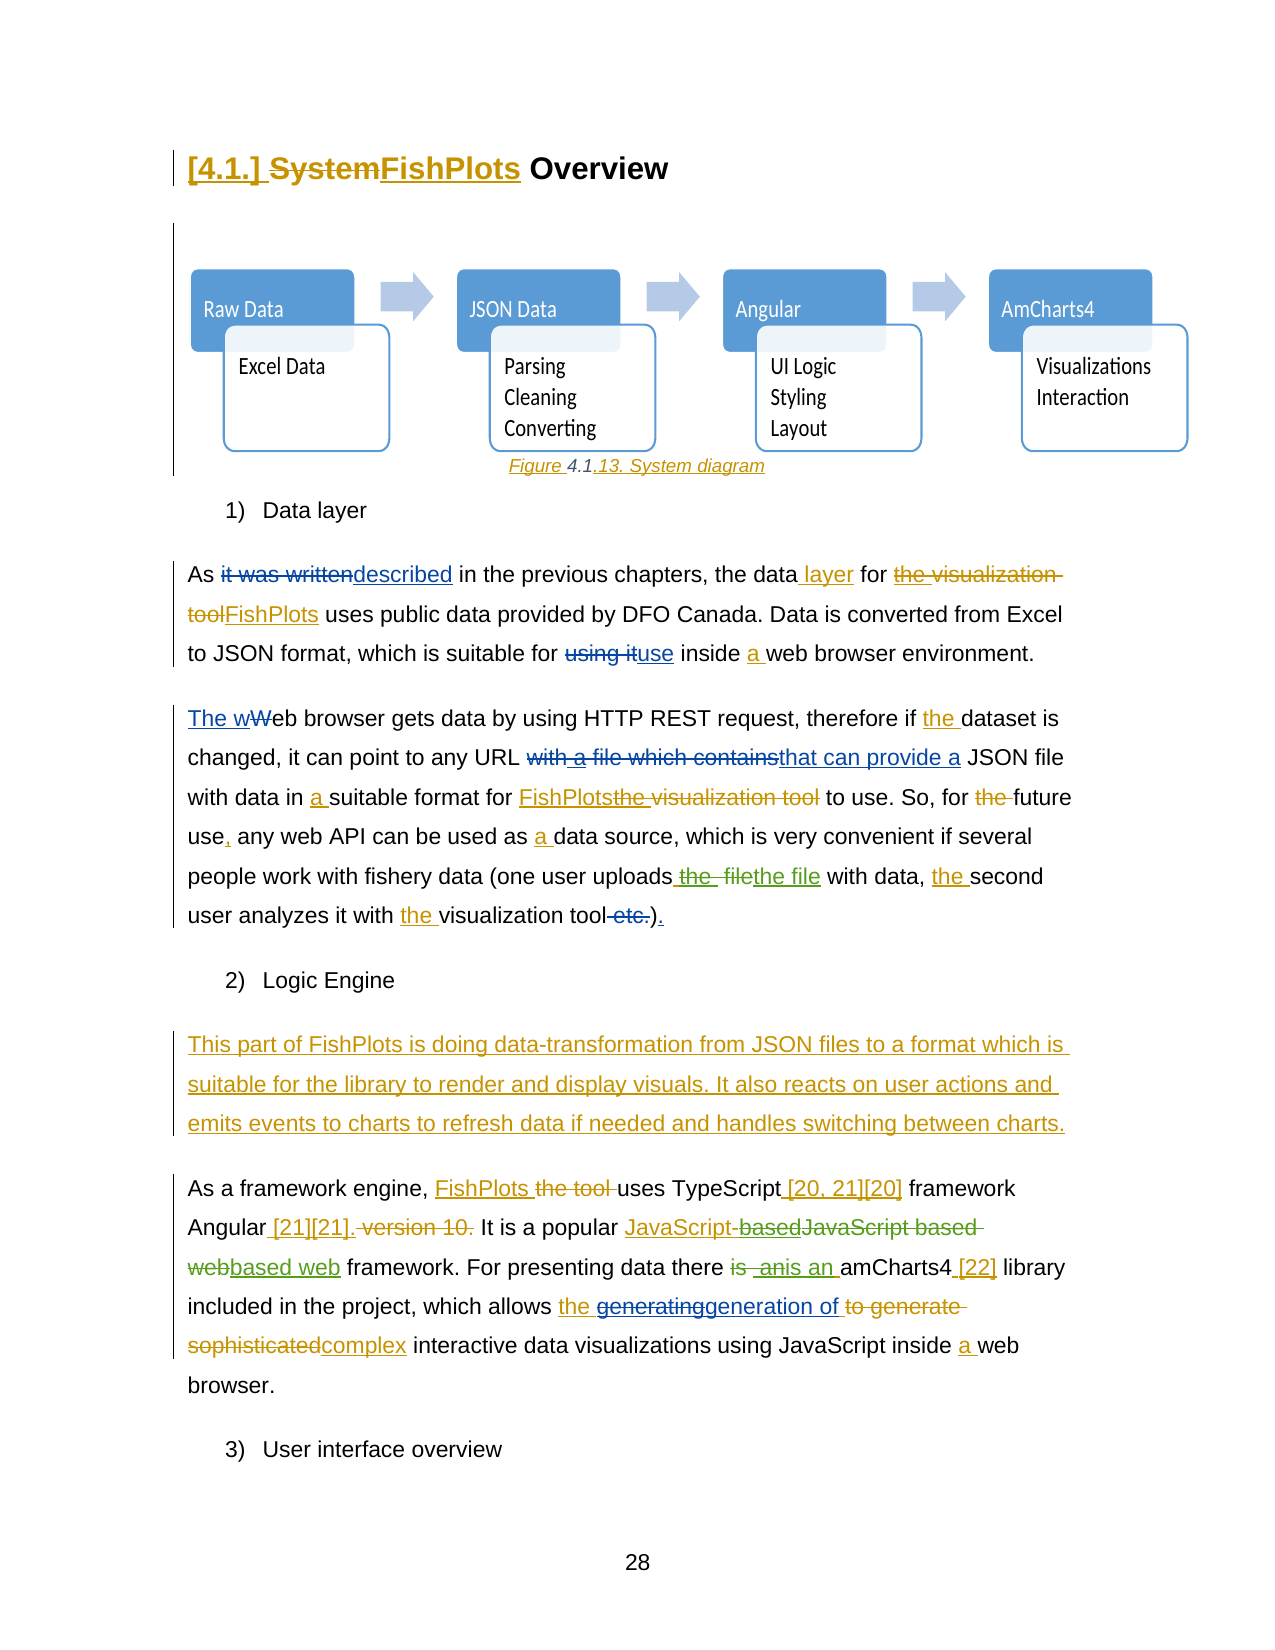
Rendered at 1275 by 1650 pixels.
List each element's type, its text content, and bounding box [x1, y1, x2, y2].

text eb browser gets data by using HTTP REST request, therefore if dataset is changed, it can point to any URL JSON file with data in suitable format for to use. So, for future use any web API can be used as data source, which is very convenient if several people work with fishery data (one user uploads with data, second user analyzes it with visualization tool) [187, 705, 1087, 928]
list Data layer [225, 497, 1087, 523]
list User interface overview [225, 1436, 1087, 1463]
text As a framework engine, uses TypeScript framework Angular It is a popular framework. For presenting data there amCharts4 library included in the project, which allows interactive data visualizations using JavaScript inside web browser. [187, 1174, 1087, 1398]
text 4.1 [187, 223, 1087, 476]
text As in the previous chapters, the data for uses public data provided by DFO Canada. Data is converted from Excel to JSON format, which is suitable for inside web browser environment. [187, 561, 1087, 667]
subtitle Overview [187, 150, 1087, 186]
list Logic Engine [225, 967, 1087, 993]
